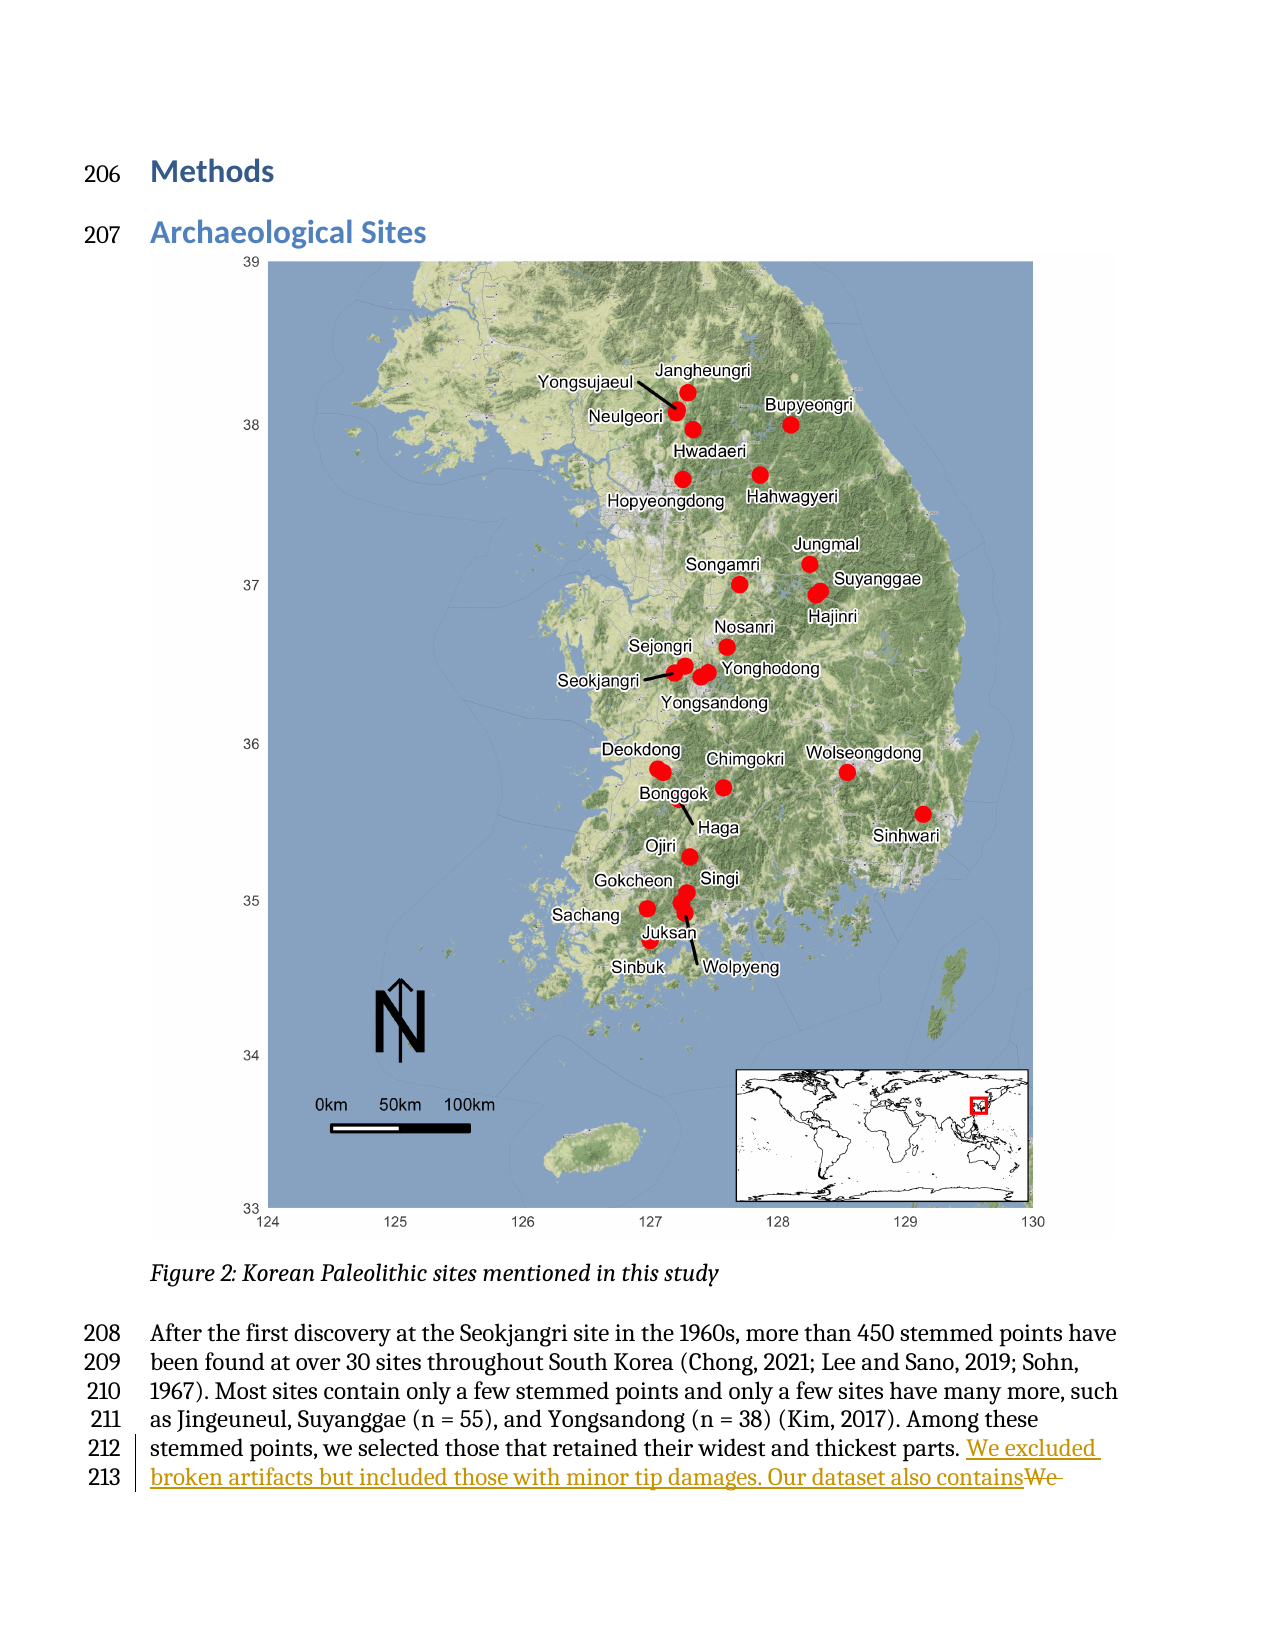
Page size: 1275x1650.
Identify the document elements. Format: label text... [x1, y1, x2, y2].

subtitle Archaeological Sites [150, 212, 1125, 252]
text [150, 1319, 1125, 1492]
table_header Figure 2: Korean Paleolithic sites mentioned in this study [139, 252, 1114, 1300]
subtitle Methods [150, 150, 1125, 191]
picture [150, 252, 1114, 1239]
